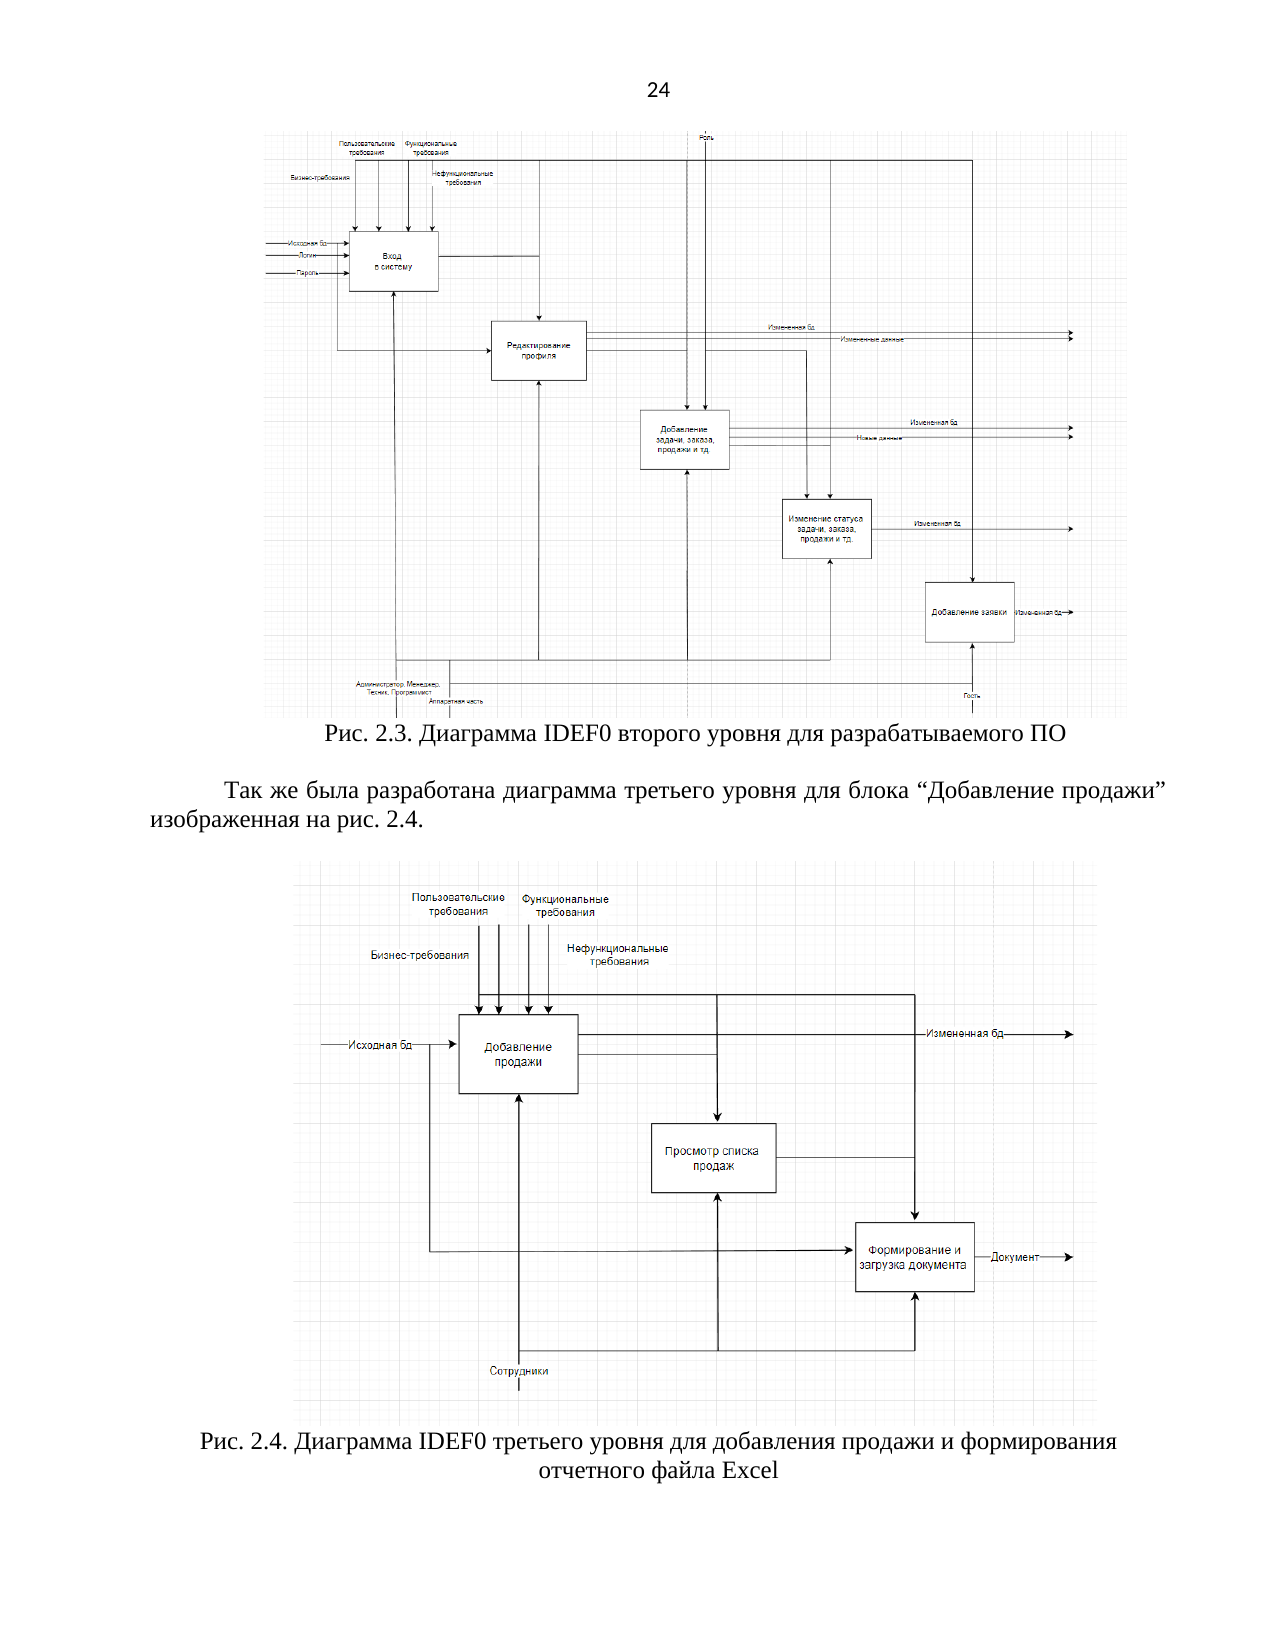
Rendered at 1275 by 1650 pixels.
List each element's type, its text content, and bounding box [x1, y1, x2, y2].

text Так же была разработана диаграмма третьего уровня для блока “Добавление продажи” изображенная на рис. 2.4. [150, 775, 1167, 833]
text Рис. 2.3. Диаграмма IDEF0 второго уровня для разрабатываемого ПО [150, 718, 1167, 746]
picture [263, 131, 1127, 718]
picture [293, 861, 1098, 1426]
